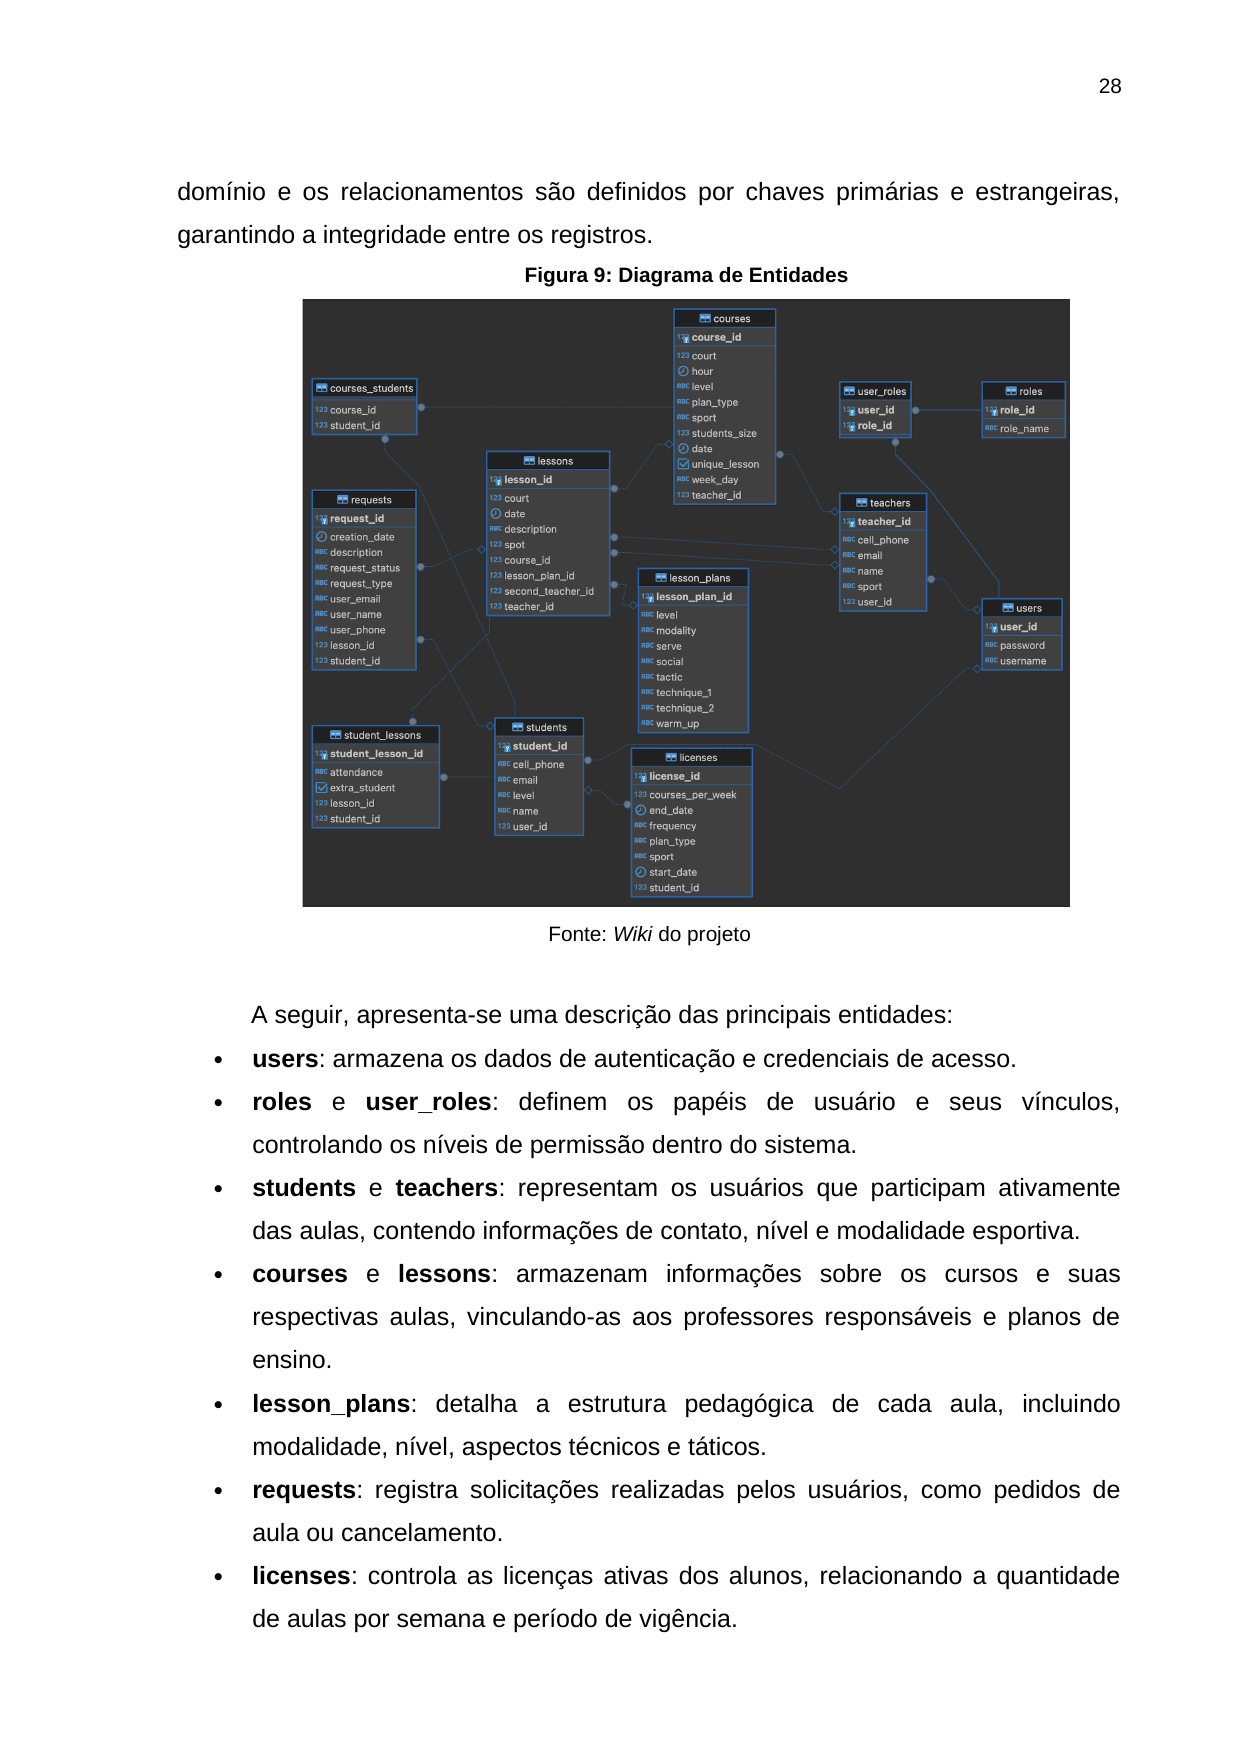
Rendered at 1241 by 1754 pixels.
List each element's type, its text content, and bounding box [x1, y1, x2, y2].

text A seguir, apresenta-se uma descrição das principais entidades: [177, 1000, 1122, 1029]
list roles e user_roles: definem os papéis de usuário e seus vínculos, controlando os níveis de permissão dentro do sistema. [214, 1087, 1122, 1158]
list requests: registra solicitações realizadas pelos usuários, como pedidos de aula ou cancelamento. [214, 1475, 1122, 1547]
text Fonte: Wiki do projeto [177, 921, 1122, 945]
list licenses: controla as licenças ativas dos alunos, relacionando a quantidade de aulas por semana e período de vigência. [214, 1561, 1122, 1633]
picture [302, 299, 1070, 907]
list users: armazena os dados de autenticação e credenciais de acesso. [214, 1043, 1122, 1072]
list lesson_plans: detalha a estrutura pedagógica de cada aula, incluindo modalidade, nível, aspectos técnicos e táticos. [214, 1388, 1122, 1460]
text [177, 177, 1122, 249]
list students e teachers: representam os usuários que participam ativamente das aulas, contendo informações de contato, nível e modalidade esportiva. [214, 1173, 1122, 1245]
list courses e lessons: armazenam informações sobre os cursos e suas respectivas aulas, vinculando-as aos professores responsáveis e planos de ensino. [214, 1259, 1122, 1374]
